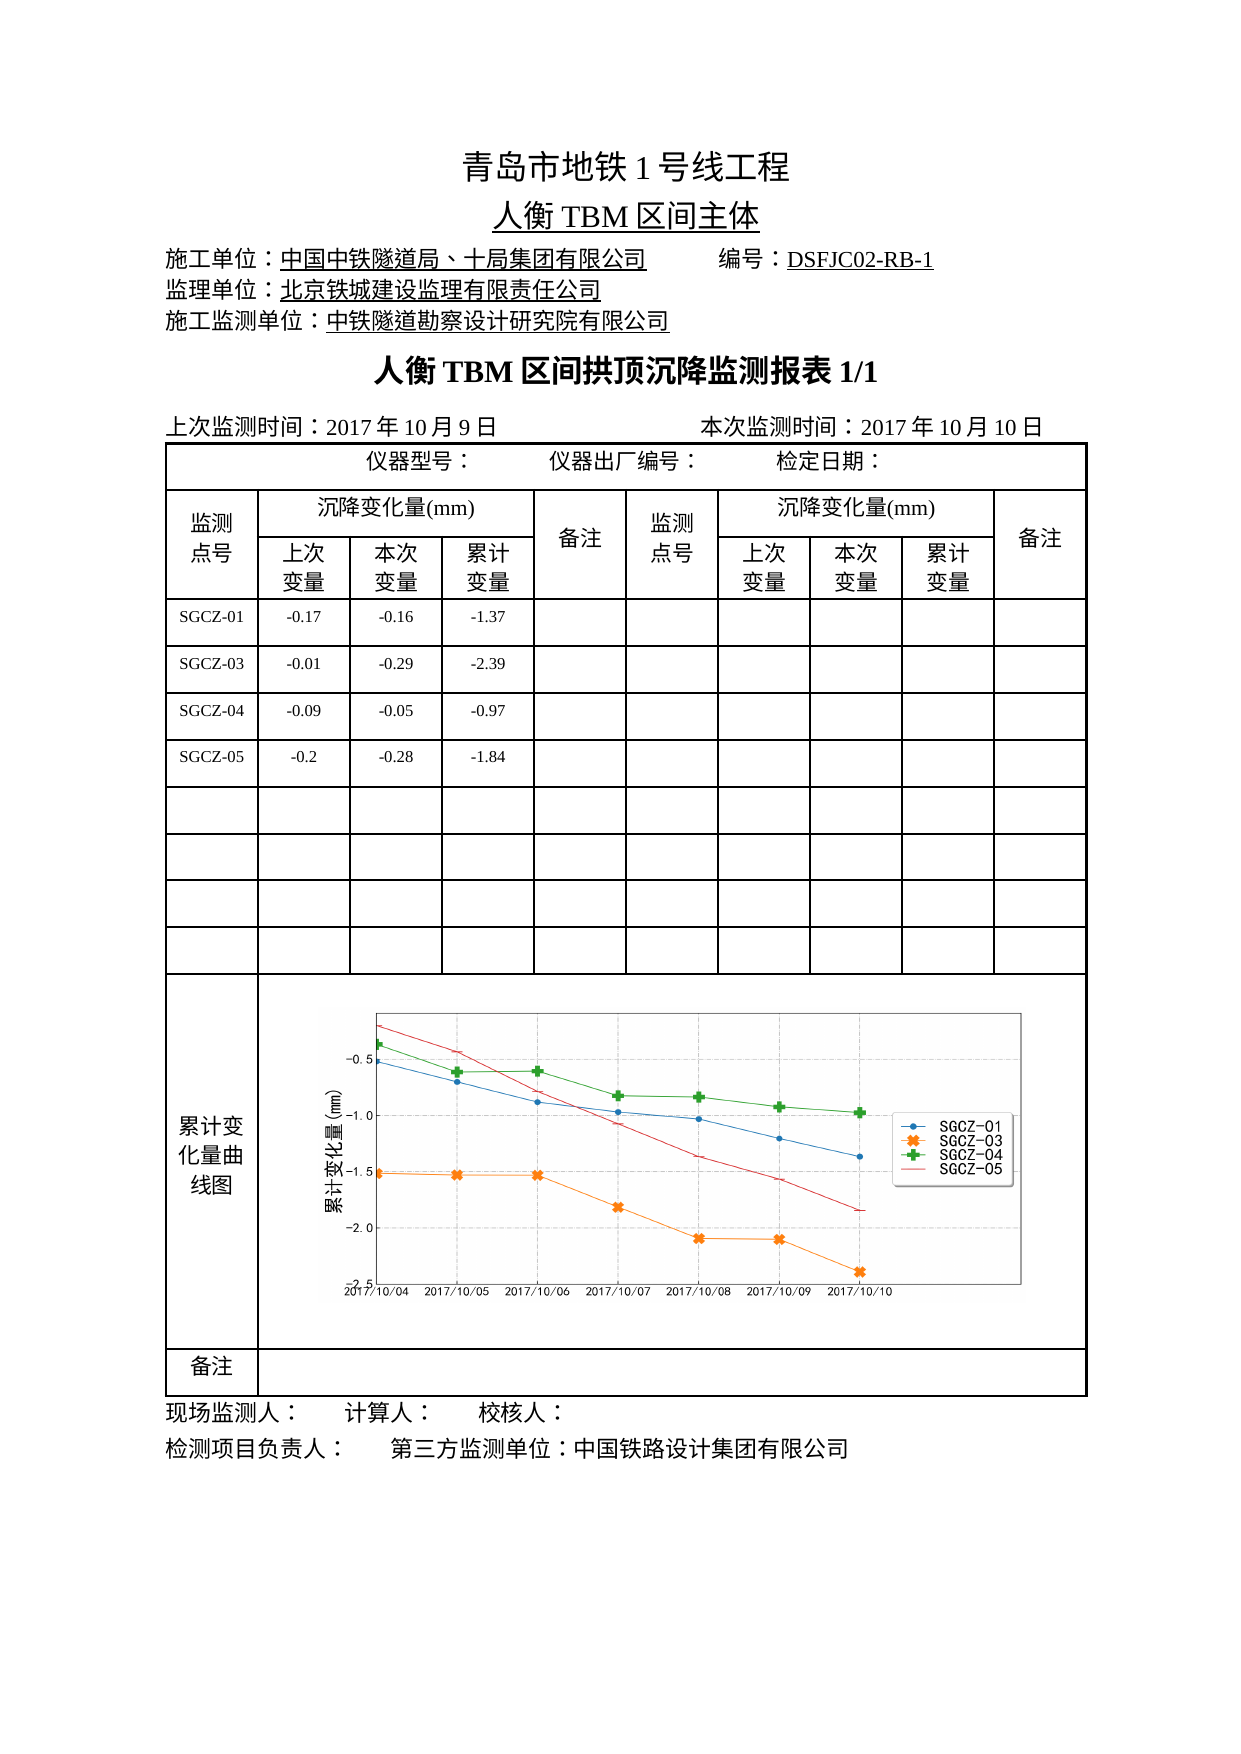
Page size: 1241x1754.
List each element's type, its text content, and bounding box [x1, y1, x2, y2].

table_cell [995, 928, 1085, 973]
table_cell [811, 694, 901, 739]
table_cell [627, 788, 717, 832]
table_cell -1.37 [443, 600, 533, 645]
table_cell [811, 788, 901, 832]
table_cell [259, 975, 1085, 1348]
text 施工监测单位：中铁隧道勘察设计研究院有限公司 [165, 305, 1087, 337]
table_cell [351, 788, 441, 832]
table_cell 备注 [167, 1350, 257, 1395]
table_cell [443, 928, 533, 973]
table_cell 备注 [995, 491, 1085, 598]
table_cell -0.28 [351, 741, 441, 786]
text 上次监测时间：2017年10月9日 本次监测时间：2017年10月10日 [165, 411, 1087, 442]
table_cell [995, 788, 1085, 832]
table_cell [259, 1350, 1085, 1395]
table_cell 备注 [535, 491, 625, 598]
table_cell [995, 647, 1085, 692]
table_cell -0.29 [351, 647, 441, 692]
table_cell SGCZ-03 [167, 647, 257, 692]
table_cell [627, 928, 717, 973]
table_cell 上次 变量 [719, 538, 809, 598]
table_cell [903, 835, 993, 879]
picture [317, 1007, 1027, 1303]
table_cell 沉降变化量(mm) [259, 491, 533, 536]
table_cell [535, 741, 625, 786]
text 检测项目负责人： 第三方监测单位：中国铁路设计集团有限公司 [165, 1433, 1087, 1464]
table_cell SGCZ-05 [167, 741, 257, 786]
table_cell [167, 835, 257, 879]
table_cell [627, 694, 717, 739]
table_cell [259, 881, 349, 926]
table_cell [443, 788, 533, 832]
table_cell [627, 741, 717, 786]
table_cell -0.17 [259, 600, 349, 645]
table_cell [627, 647, 717, 692]
table_cell [167, 881, 257, 926]
table_cell [351, 928, 441, 973]
table_cell [351, 835, 441, 879]
text 人衡TBM区间拱顶沉降监测报表1/1 [165, 349, 1087, 392]
table_cell [535, 647, 625, 692]
table_cell [259, 835, 349, 879]
table_cell -0.16 [351, 600, 441, 645]
table_cell [903, 741, 993, 786]
table_cell [167, 788, 257, 832]
table_cell [719, 788, 809, 832]
table_cell 上次 变量 [259, 538, 349, 598]
table_cell [903, 600, 993, 645]
table_cell [443, 835, 533, 879]
table_cell [995, 600, 1085, 645]
table_cell [903, 694, 993, 739]
table_cell [995, 835, 1085, 879]
table_cell 累计 变量 [903, 538, 993, 598]
table_cell 监测 点号 [627, 491, 717, 598]
table_cell [811, 835, 901, 879]
table_cell [903, 788, 993, 832]
table_cell [627, 835, 717, 879]
table_cell [535, 881, 625, 926]
table_cell [903, 928, 993, 973]
text 施工单位：中国中铁隧道局、十局集团有限公司 编号：DSFJC02-RB-1 [165, 243, 1087, 274]
table_cell [995, 694, 1085, 739]
table_cell 监测 点号 [167, 491, 257, 598]
table_cell -0.97 [443, 694, 533, 739]
table_cell [903, 881, 993, 926]
table_cell [443, 881, 533, 926]
table_cell [811, 600, 901, 645]
table_cell -0.09 [259, 694, 349, 739]
table_cell -1.84 [443, 741, 533, 786]
table_cell [995, 881, 1085, 926]
table_cell -2.39 [443, 647, 533, 692]
table_cell [995, 741, 1085, 786]
table_cell [627, 881, 717, 926]
table_cell [535, 835, 625, 879]
table_cell [719, 647, 809, 692]
table_cell -0.01 [259, 647, 349, 692]
table_cell [535, 600, 625, 645]
table_cell 本次 变量 [811, 538, 901, 598]
table_cell 本次 变量 [351, 538, 441, 598]
text 监理单位：北京铁城建设监理有限责任公司 [165, 274, 1087, 305]
table_cell [811, 741, 901, 786]
table_cell [719, 600, 809, 645]
table_cell [259, 928, 349, 973]
table_cell [535, 788, 625, 832]
text 人衡TBM区间主体 [165, 184, 1087, 239]
table_cell SGCZ-04 [167, 694, 257, 739]
table_cell -0.2 [259, 741, 349, 786]
text 现场监测人： 计算人： 校核人： [165, 1397, 1087, 1428]
table_cell [811, 881, 901, 926]
table_cell [535, 928, 625, 973]
table_cell [811, 647, 901, 692]
table_cell [259, 788, 349, 832]
table_cell [535, 694, 625, 739]
table_cell -0.05 [351, 694, 441, 739]
table_cell [903, 647, 993, 692]
text 青岛市地铁1号线工程 [165, 159, 1087, 184]
table_cell 沉降变化量(mm) [719, 491, 993, 536]
table_cell [167, 928, 257, 973]
table_cell 累计 变量 [443, 538, 533, 598]
table_cell 累计变化量曲线图 [167, 975, 257, 1348]
table_cell [719, 835, 809, 879]
table_cell [719, 928, 809, 973]
table_header 仪器型号： 仪器出厂编号： 检定日期： [167, 445, 1085, 489]
table_cell [719, 694, 809, 739]
table_cell [627, 600, 717, 645]
table_cell SGCZ-01 [167, 600, 257, 645]
table_cell [719, 881, 809, 926]
table_cell [351, 881, 441, 926]
table_cell [811, 928, 901, 973]
table_cell [719, 741, 809, 786]
